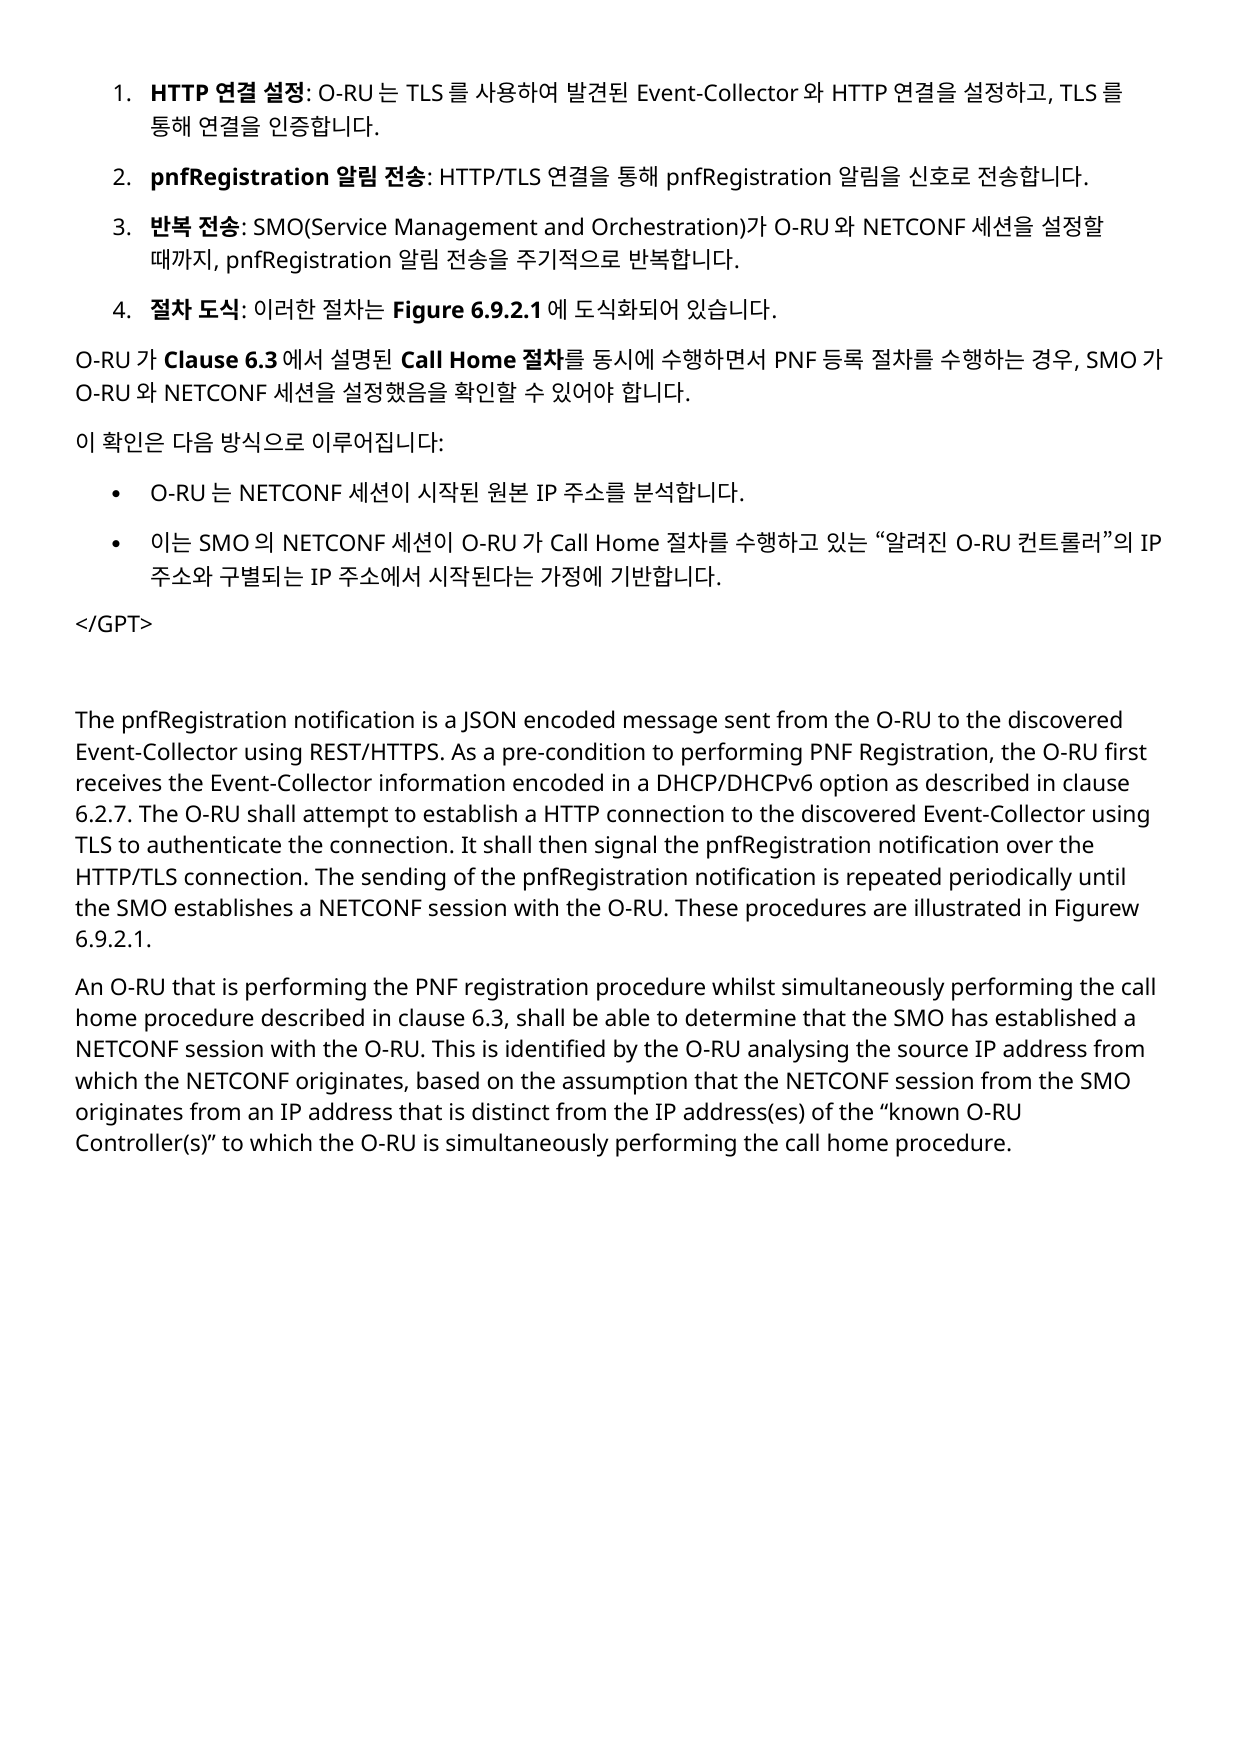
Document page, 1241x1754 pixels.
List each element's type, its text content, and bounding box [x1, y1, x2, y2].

list 반복 전송: SMO(Service Management and Orchestration)가 O-RU와 NETCONF 세션을 설정할 때까지, pnfRegistration 알림 전송을 주기적으로 반복합니다. [112, 208, 1165, 275]
list O-RU는 NETCONF 세션이 시작된 원본 IP 주소를 분석합니다. [112, 475, 1165, 508]
list 절차 도식: 이러한 절차는 Figure 6.9.2.1에 도식화되어 있습니다. [112, 292, 1165, 325]
text 이 확인은 다음 방식으로 이루어집니다: [75, 425, 1165, 458]
list 이는 SMO의 NETCONF 세션이 O-RU가 Call Home 절차를 수행하고 있는 “알려진 O-RU 컨트롤러”의 IP 주소와 구별되는 IP 주소에서 시작된다는 가정에 기반합니다. [112, 525, 1165, 592]
text The pnfRegistration notification is a JSON encoded message sent from the O-RU to the discovered Event-Collector using REST/HTTPS. As a pre-condition to performing PNF Registration, the O-RU first receives the Event-Collector information encoded in a DHCP/DHCPv6 option as described in clause 6.2.7. The O-RU shall attempt to establish a HTTP connection to the discovered Event-Collector using TLS to authenticate the connection. It shall then signal the pnfRegistration notification over the HTTP/TLS connection. The sending of the pnfRegistration notification is repeated periodically until the SMO establishes a NETCONF session with the O-RU. These procedures are illustrated in Figurew 6.9.2.1. [75, 704, 1165, 954]
text </GPT> [75, 608, 1165, 639]
text O-RU가 Clause 6.3에서 설명된 Call Home 절차를 동시에 수행하면서 PNF 등록 절차를 수행하는 경우, SMO가 O-RU와 NETCONF 세션을 설정했음을 확인할 수 있어야 합니다. [75, 342, 1165, 408]
text An O-RU that is performing the PNF registration procedure whilst simultaneously performing the call home procedure described in clause 6.3, shall be able to determine that the SMO has established a NETCONF session with the O-RU. This is identified by the O-RU analysing the source IP address from which the NETCONF originates, based on the assumption that the NETCONF session from the SMO originates from an IP address that is distinct from the IP address(es) of the “known O-RU Controller(s)” to which the O-RU is simultaneously performing the call home procedure. [75, 971, 1165, 1158]
list pnfRegistration 알림 전송: HTTP/TLS 연결을 통해 pnfRegistration 알림을 신호로 전송합니다. [112, 158, 1165, 192]
list HTTP 연결 설정: O-RU는 TLS를 사용하여 발견된 Event-Collector와 HTTP 연결을 설정하고, TLS를 통해 연결을 인증합니다. [112, 75, 1165, 142]
